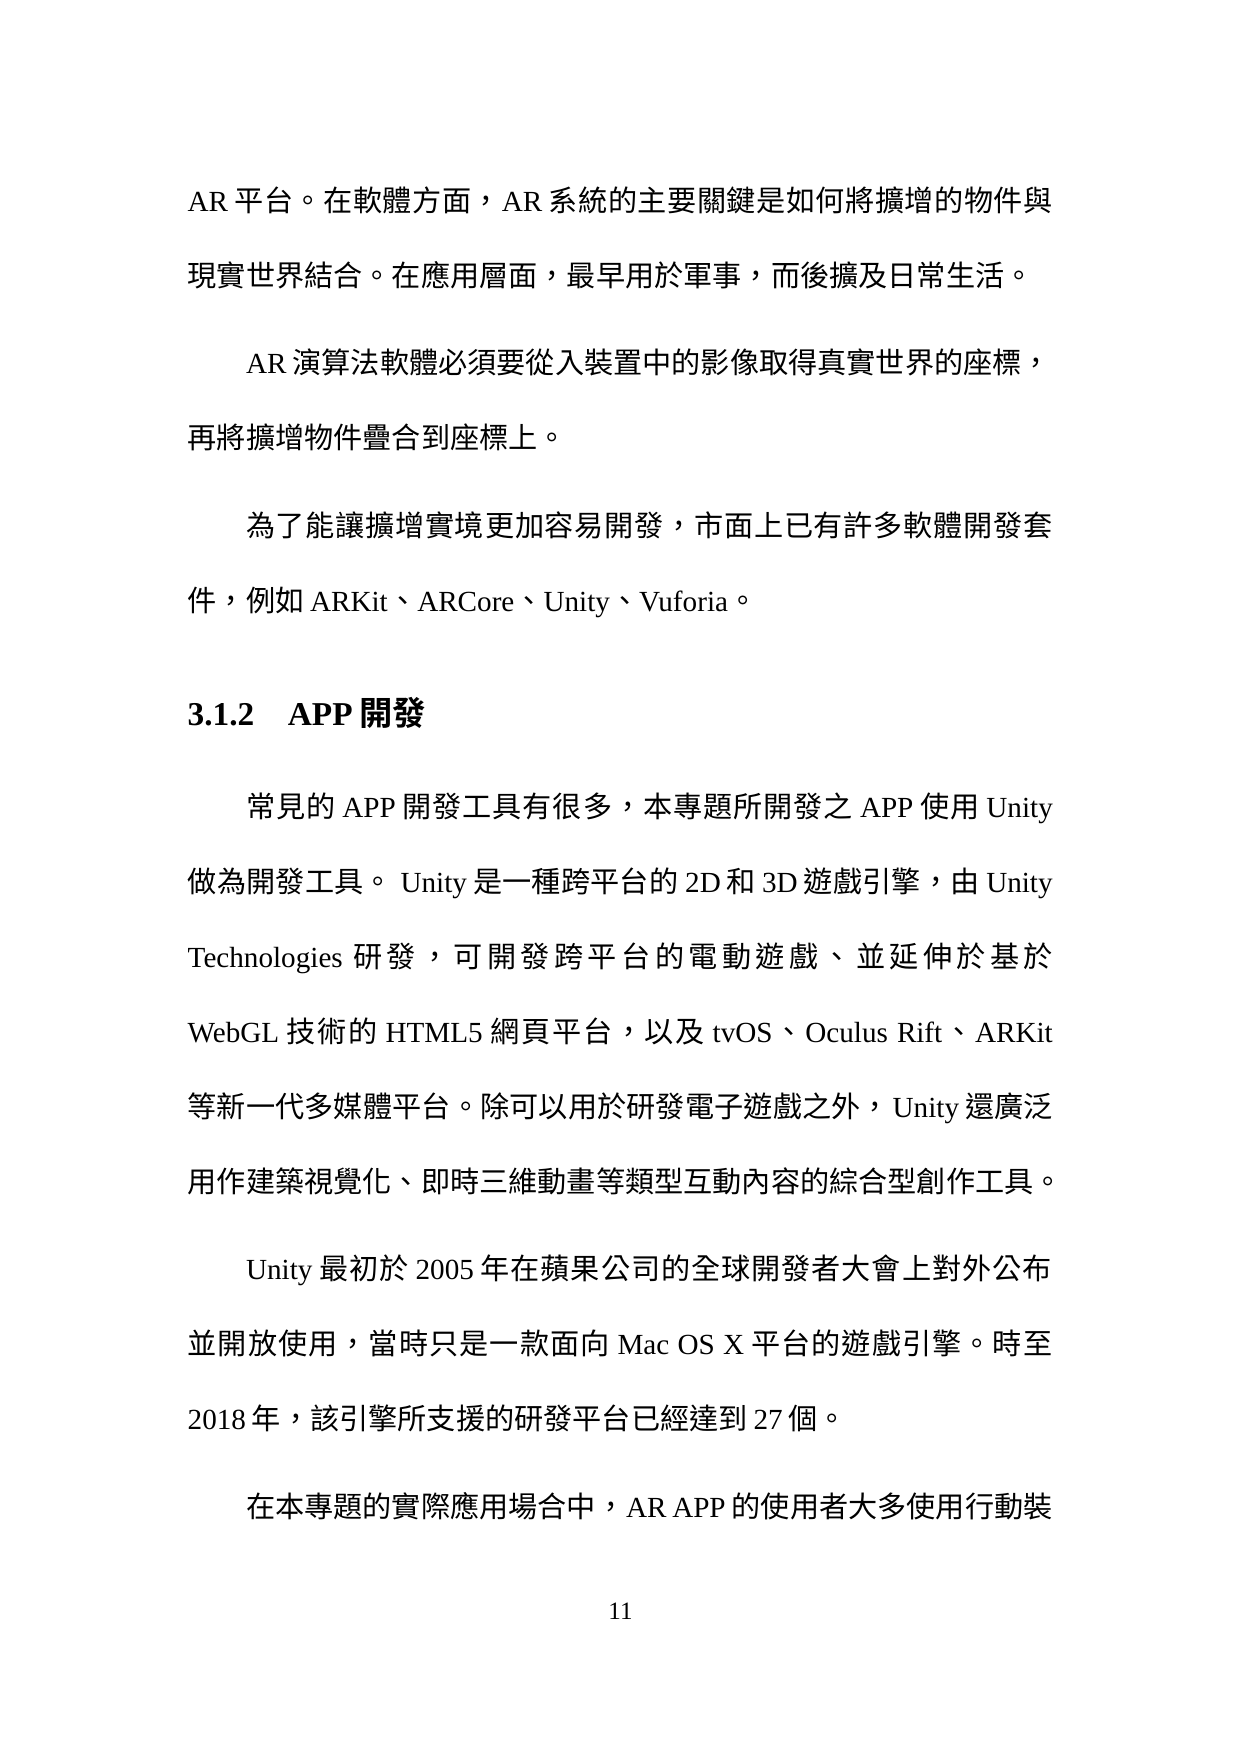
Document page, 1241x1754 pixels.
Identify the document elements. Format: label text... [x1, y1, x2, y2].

text 常見的APP開發工具有很多，本專題所開發之APP使用Unity做為開發工具。 Unity是一種跨平台的2D和3D遊戲引擎，由Unity Technologies研發，可開發跨平台的電動遊戲、並延伸於基於WebGL技術的HTML5網頁平台，以及tvOS、Oculus Rift、ARKit等新一代多媒體平台。除可以用於研發電子遊戲之外，Unity還廣泛用作建築視覺化、即時三維動畫等類型互動內容的綜合型創作工具。 [187, 767, 1053, 1217]
subtitle APP開發 [187, 673, 1053, 748]
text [187, 1467, 1053, 1542]
text Unity最初於2005年在蘋果公司的全球開發者大會上對外公布並開放使用，當時只是一款面向Mac OS X平台的遊戲引擎。時至2018年，該引擎所支援的研發平台已經達到27個。 [187, 1229, 1053, 1454]
text 為了能讓擴增實境更加容易開發，市面上已有許多軟體開發套件，例如ARKit、ARCore、Unity、Vuforia。 [187, 486, 1053, 636]
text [187, 161, 1053, 311]
text AR演算法軟體必須要從入裝置中的影像取得真實世界的座標，再將擴增物件疊合到座標上。 [187, 323, 1053, 473]
